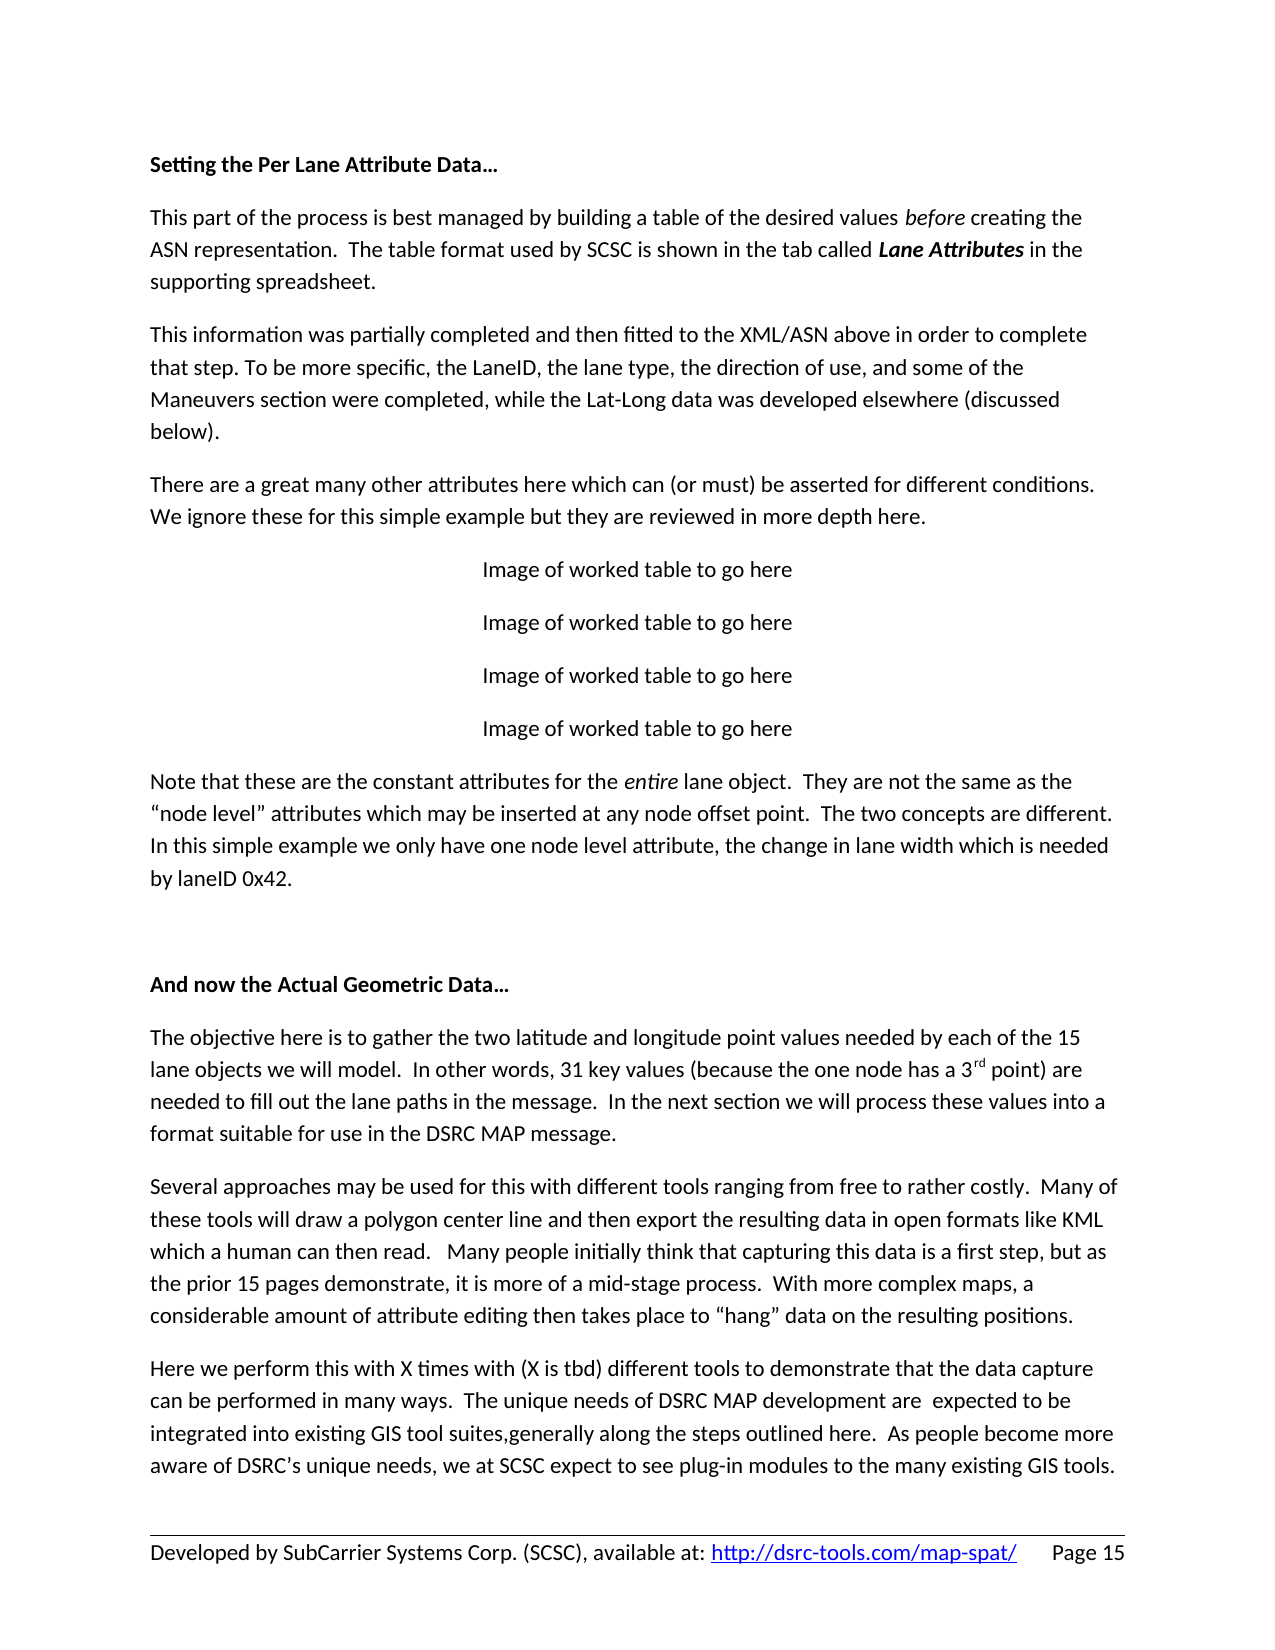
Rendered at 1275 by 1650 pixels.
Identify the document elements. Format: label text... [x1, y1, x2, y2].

text Image of worked table to go here [150, 714, 1125, 742]
text Several approaches may be used for this with different tools ranging from free to rather costly. Many of these tools will draw a polygon center line and then export the resulting data in open formats like KML which a human can then read. Many people initially think that capturing this data is a first step, but as the prior 15 pages demonstrate, it is more of a mid-stage process. With more complex maps, a considerable amount of attribute editing then takes place to “hang” data on the resulting positions. [150, 1172, 1125, 1329]
text This information was partially completed and then fitted to the XML/ASN above in order to complete that step. To be more specific, the LaneID, the lane type, the direction of use, and some of the Maneuvers section were completed, while the Lat-Long data was developed elsewhere (discussed below). [150, 320, 1125, 445]
text Image of worked table to go here [150, 608, 1125, 636]
text This part of the process is best managed by building a table of the desired values before creating the ASN representation. The table format used by SCSC is shown in the tab called Lane Attributes in the supporting spreadsheet. [150, 203, 1125, 295]
text Image of worked table to go here [150, 555, 1125, 583]
text Setting the Per Lane Attribute Data… [150, 150, 1125, 178]
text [150, 1354, 1125, 1479]
text And now the Actual Geometric Data… [150, 970, 1125, 998]
text Image of worked table to go here [150, 661, 1125, 689]
text Note that these are the constant attributes for the entire lane object. They are not the same as the “node level” attributes which may be inserted at any node offset point. The two concepts are different. In this simple example we only have one node level attribute, the change in lane width which is needed by laneID 0x42. [150, 767, 1125, 892]
text There are a great many other attributes here which can (or must) be asserted for different conditions. We ignore these for this simple example but they are reviewed in more depth here. [150, 470, 1125, 530]
text The objective here is to gather the two latitude and longitude point values needed by each of the 15 lane objects we will model. In other words, 31 key values (because the one node has a 3rd point) are needed to fill out the lane paths in the message. In the next section we will process these values into a format suitable for use in the DSRC MAP message. [150, 1023, 1125, 1147]
